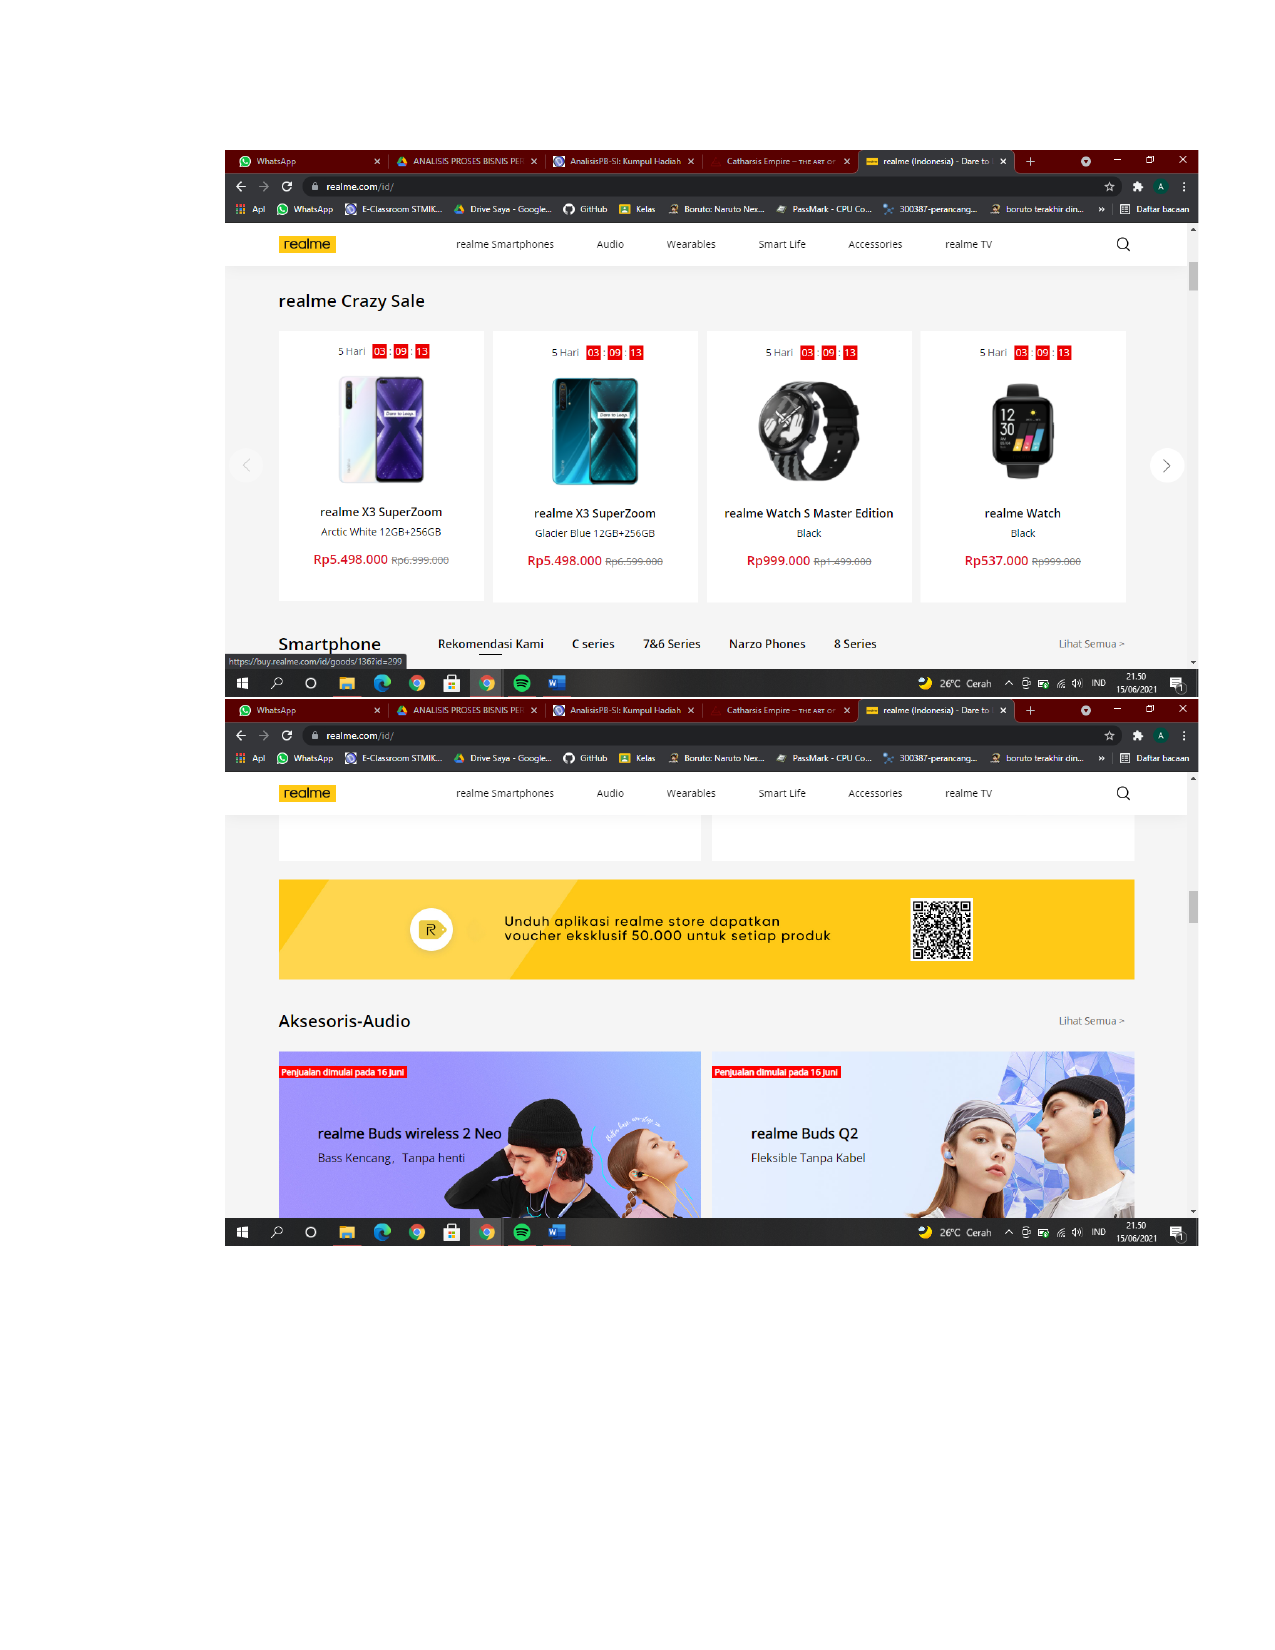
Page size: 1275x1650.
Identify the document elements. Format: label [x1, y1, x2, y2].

picture [225, 150, 1199, 697]
picture [225, 699, 1199, 1246]
